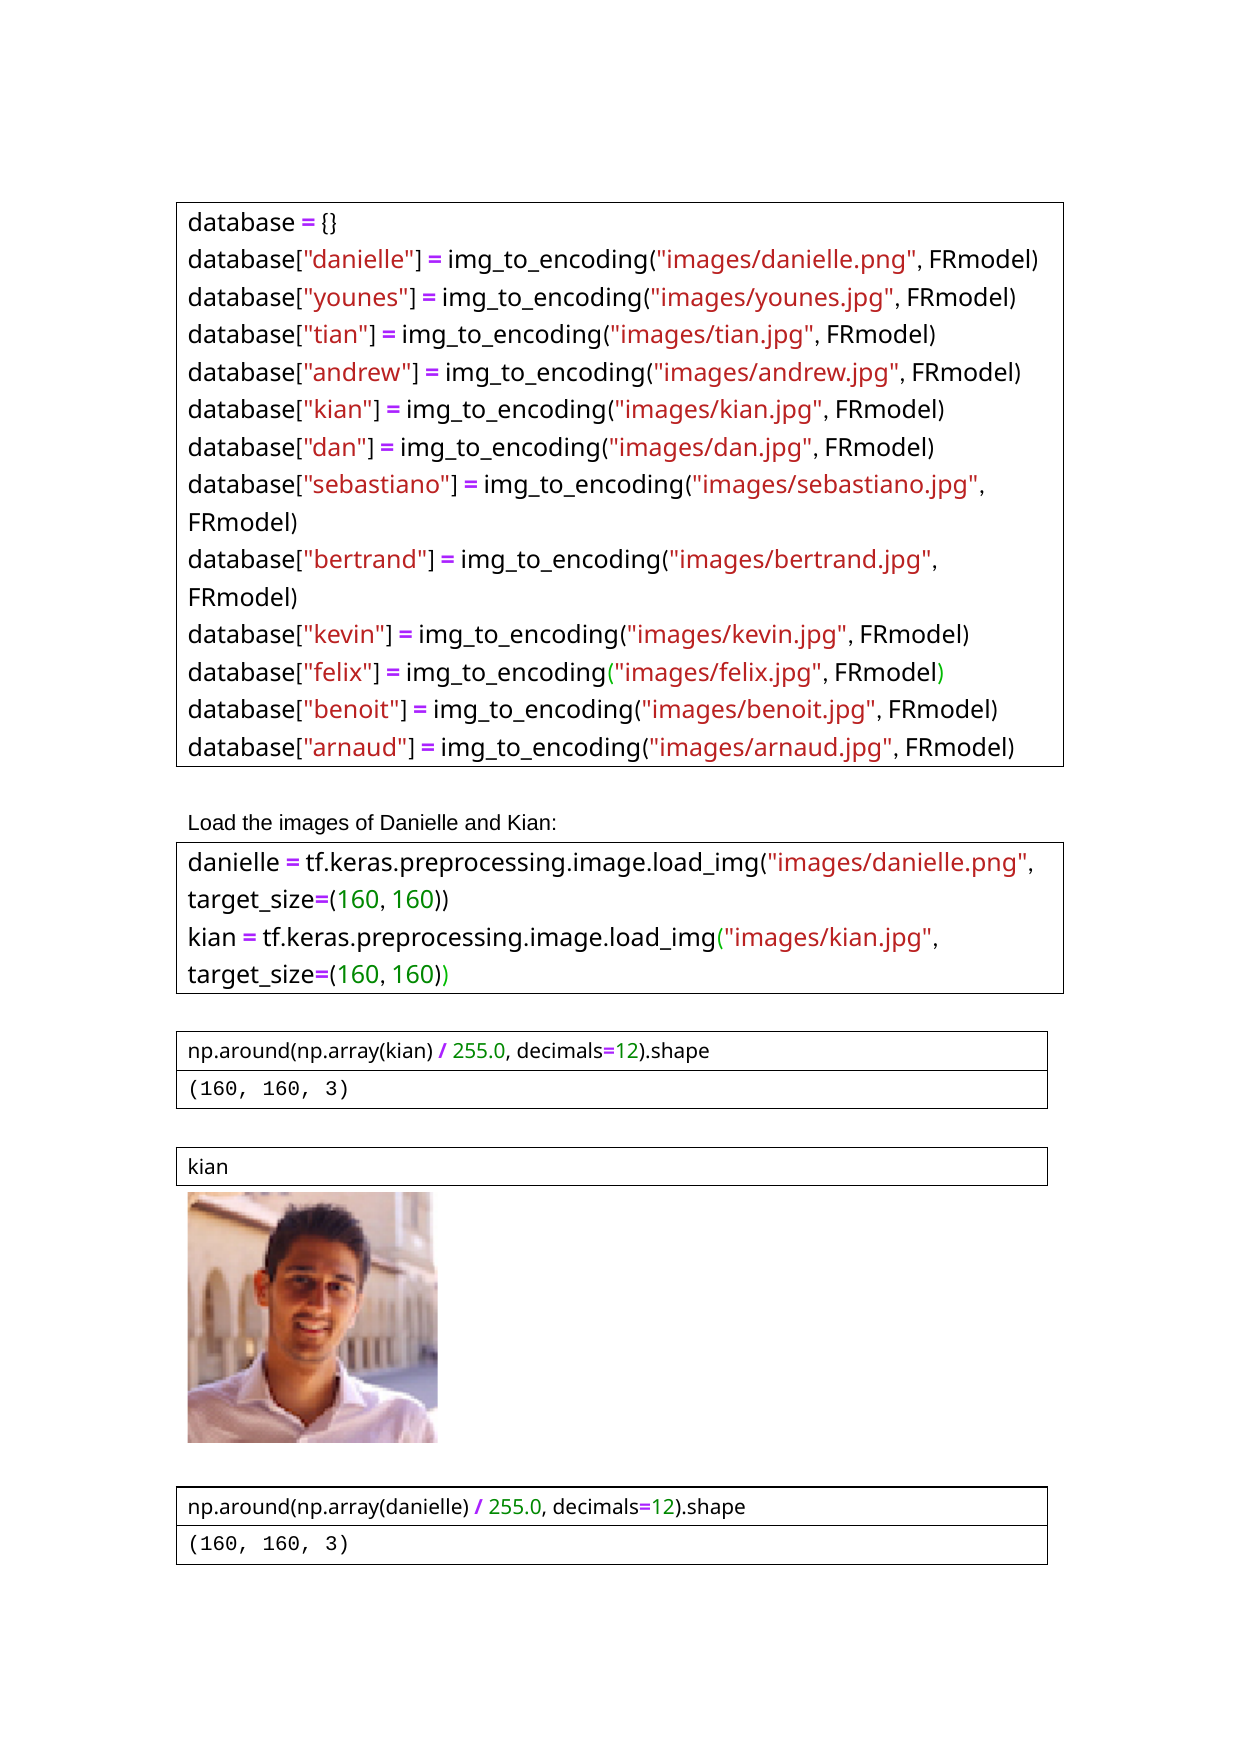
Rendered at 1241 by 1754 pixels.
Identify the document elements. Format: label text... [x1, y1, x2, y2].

table_cell (160, 160, 3) [177, 1071, 1047, 1108]
table_header danielle = tf.keras.preprocessing.image.load_img("images/danielle.png", target_size=(160, 160)) kian = tf.keras.preprocessing.image.load_img("images/kian.jpg", target_size=(160, 160)) [177, 843, 1063, 993]
table_cell (160, 160, 3) [177, 1526, 1047, 1563]
table_header np.around(np.array(danielle) / 255.0, decimals=12).shape [177, 1488, 1047, 1525]
table_header database = {} database["danielle"] = img_to_encoding("images/danielle.png", FRmodel) database["younes"] = img_to_encoding("images/younes.jpg", FRmodel) database["tian"] = img_to_encoding("images/tian.jpg", FRmodel) database["andrew"] = img_to_encoding("images/andrew.jpg", FRmodel) database["kian"] = img_to_encoding("images/kian.jpg", FRmodel) database["dan"] = img_to_encoding("images/dan.jpg", FRmodel) database["sebastiano"] = img_to_encoding("images/sebastiano.jpg", FRmodel) database["bertrand"] = img_to_encoding("images/bertrand.jpg", FRmodel) database["kevin"] = img_to_encoding("images/kevin.jpg", FRmodel) database["felix"] = img_to_encoding("images/felix.jpg", FRmodel) database["benoit"] = img_to_encoding("images/benoit.jpg", FRmodel) database["arnaud"] = img_to_encoding("images/arnaud.jpg", FRmodel) [177, 203, 1063, 766]
table_header kian [177, 1148, 1047, 1185]
picture [187, 1192, 438, 1443]
text Load the images of Danielle and Kian: [187, 804, 1053, 842]
table_header np.around(np.array(kian) / 255.0, decimals=12).shape [177, 1032, 1047, 1070]
